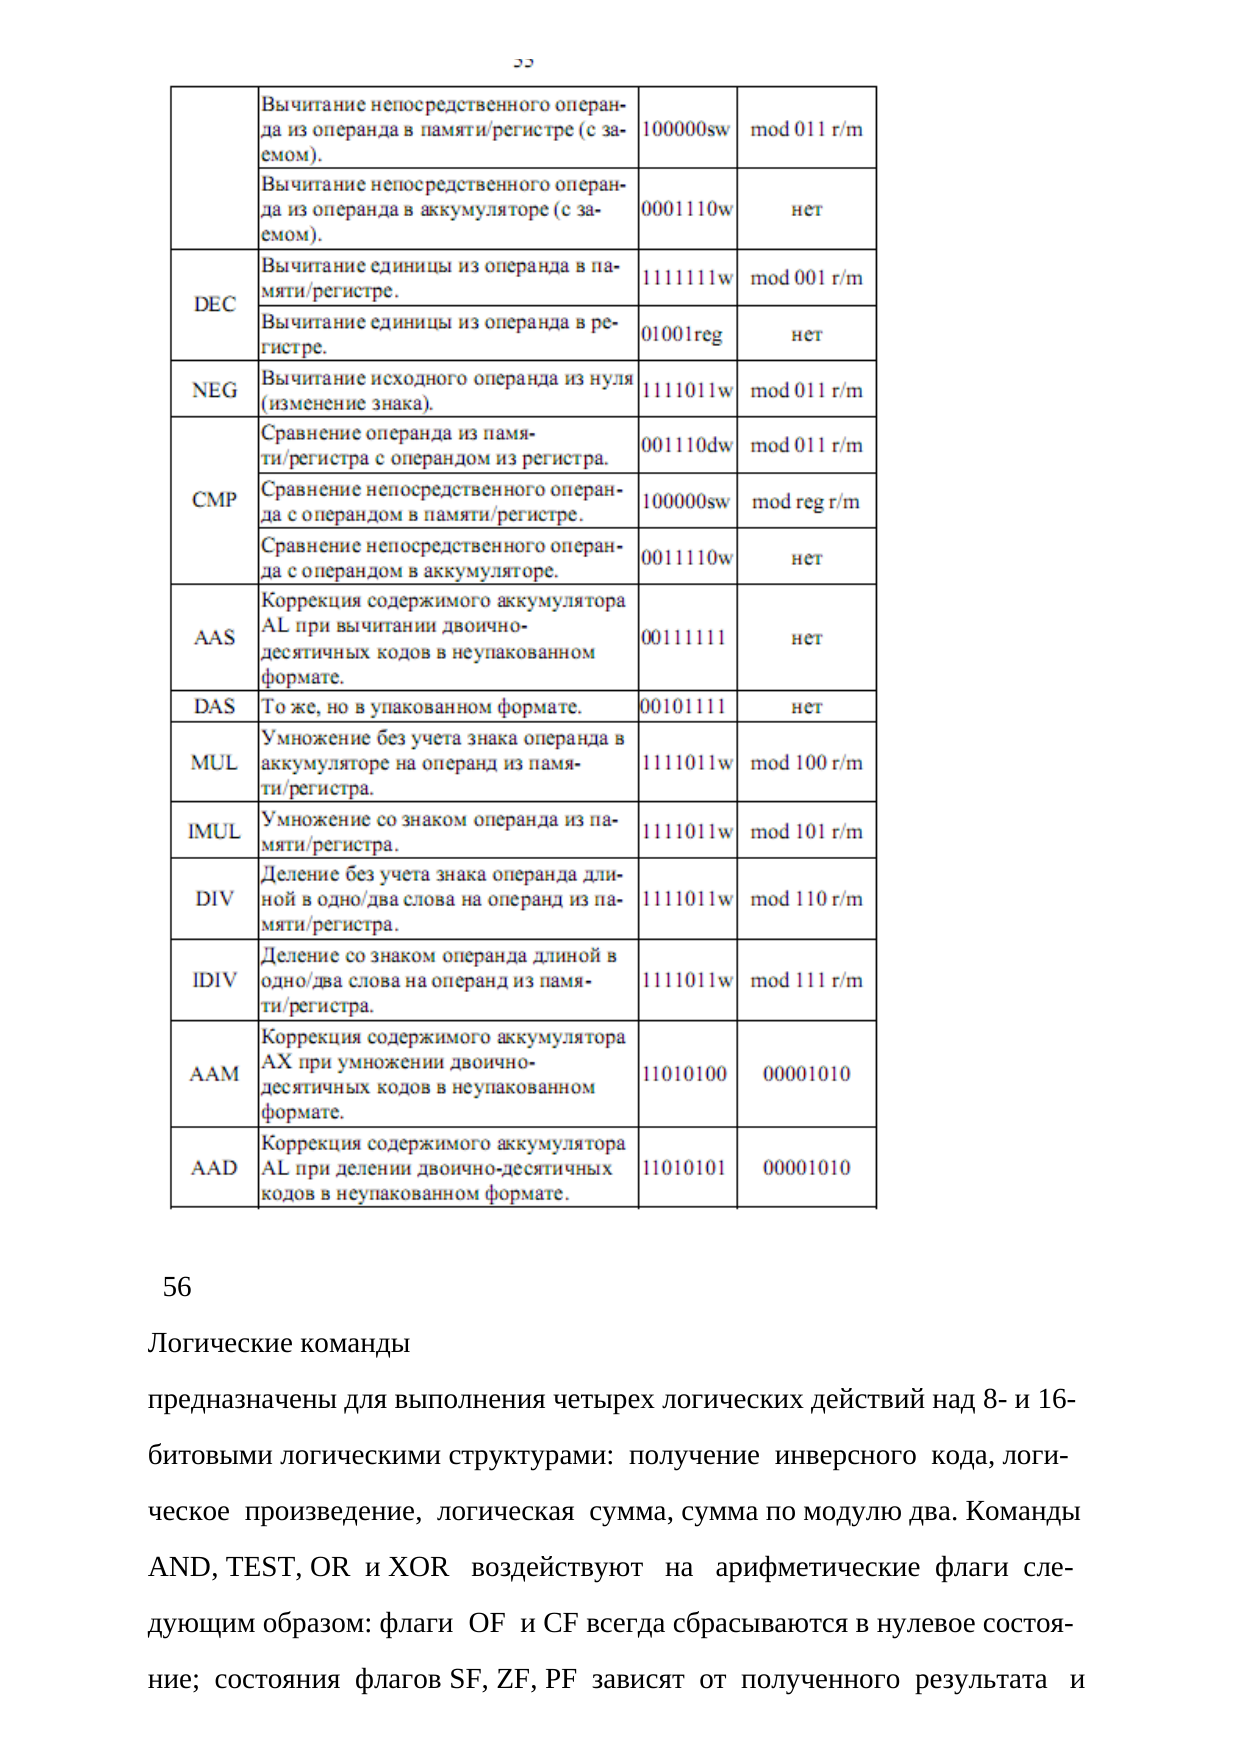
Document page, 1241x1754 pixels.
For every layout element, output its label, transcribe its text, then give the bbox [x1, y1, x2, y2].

text AND, TEST, OR и XOR воздействуют на арифметические флаги сле- [74, 1549, 1181, 1582]
text 56 [74, 1269, 1181, 1302]
text ческое произведение, логическая сумма, сумма по модулю два. Команды [74, 1493, 1181, 1526]
text Логические команды [74, 1325, 1181, 1358]
text ние; состояния флагов SF, ZF, PF зависят от полученного результата и [74, 1661, 1181, 1694]
picture [147, 59, 926, 1247]
text битовыми логическими структурами: получение инверсного кода, логи- [74, 1437, 1181, 1470]
text предназначены для выполнения четырех логических действий над 8- и 16- [74, 1381, 1181, 1414]
text дующим образом: флаги OF и CF всегда сбрасываются в нулевое состоя- [74, 1605, 1181, 1638]
